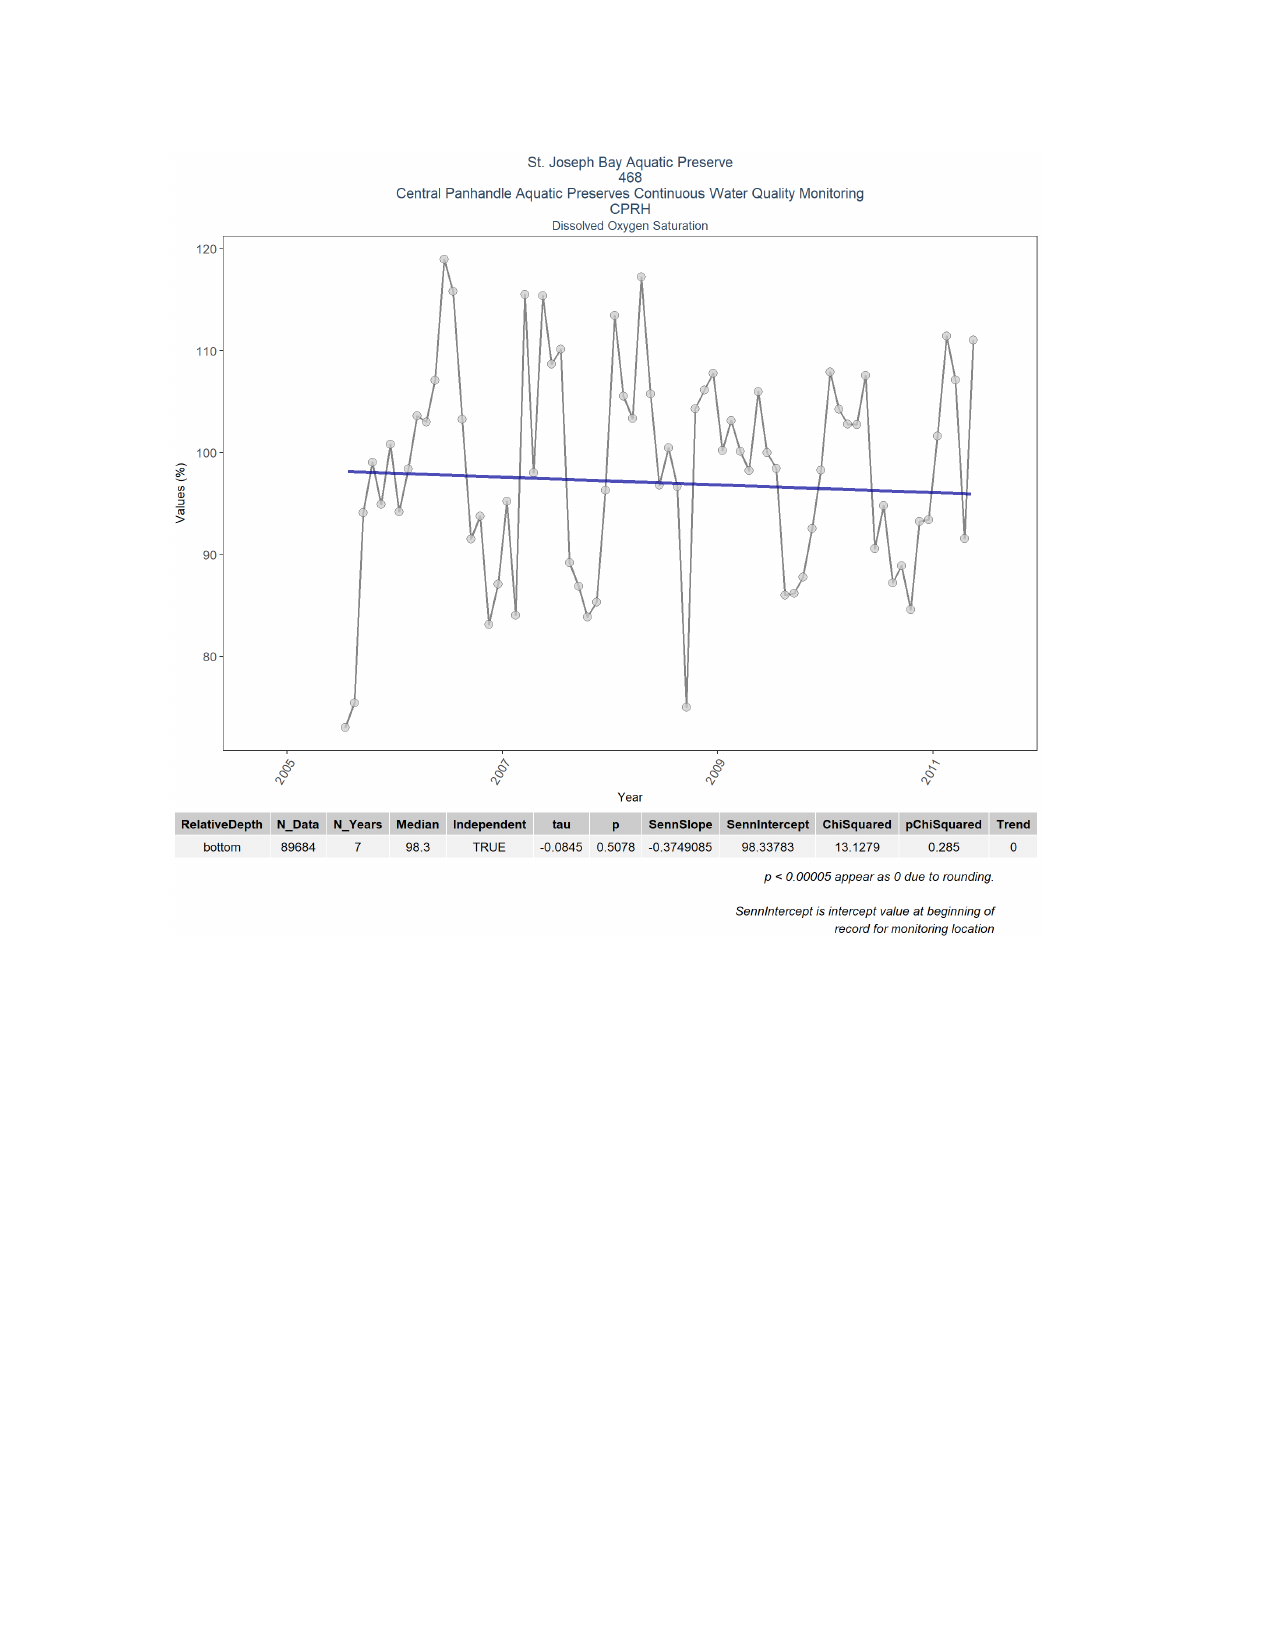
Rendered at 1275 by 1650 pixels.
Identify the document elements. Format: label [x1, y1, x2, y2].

picture [168, 150, 1044, 938]
